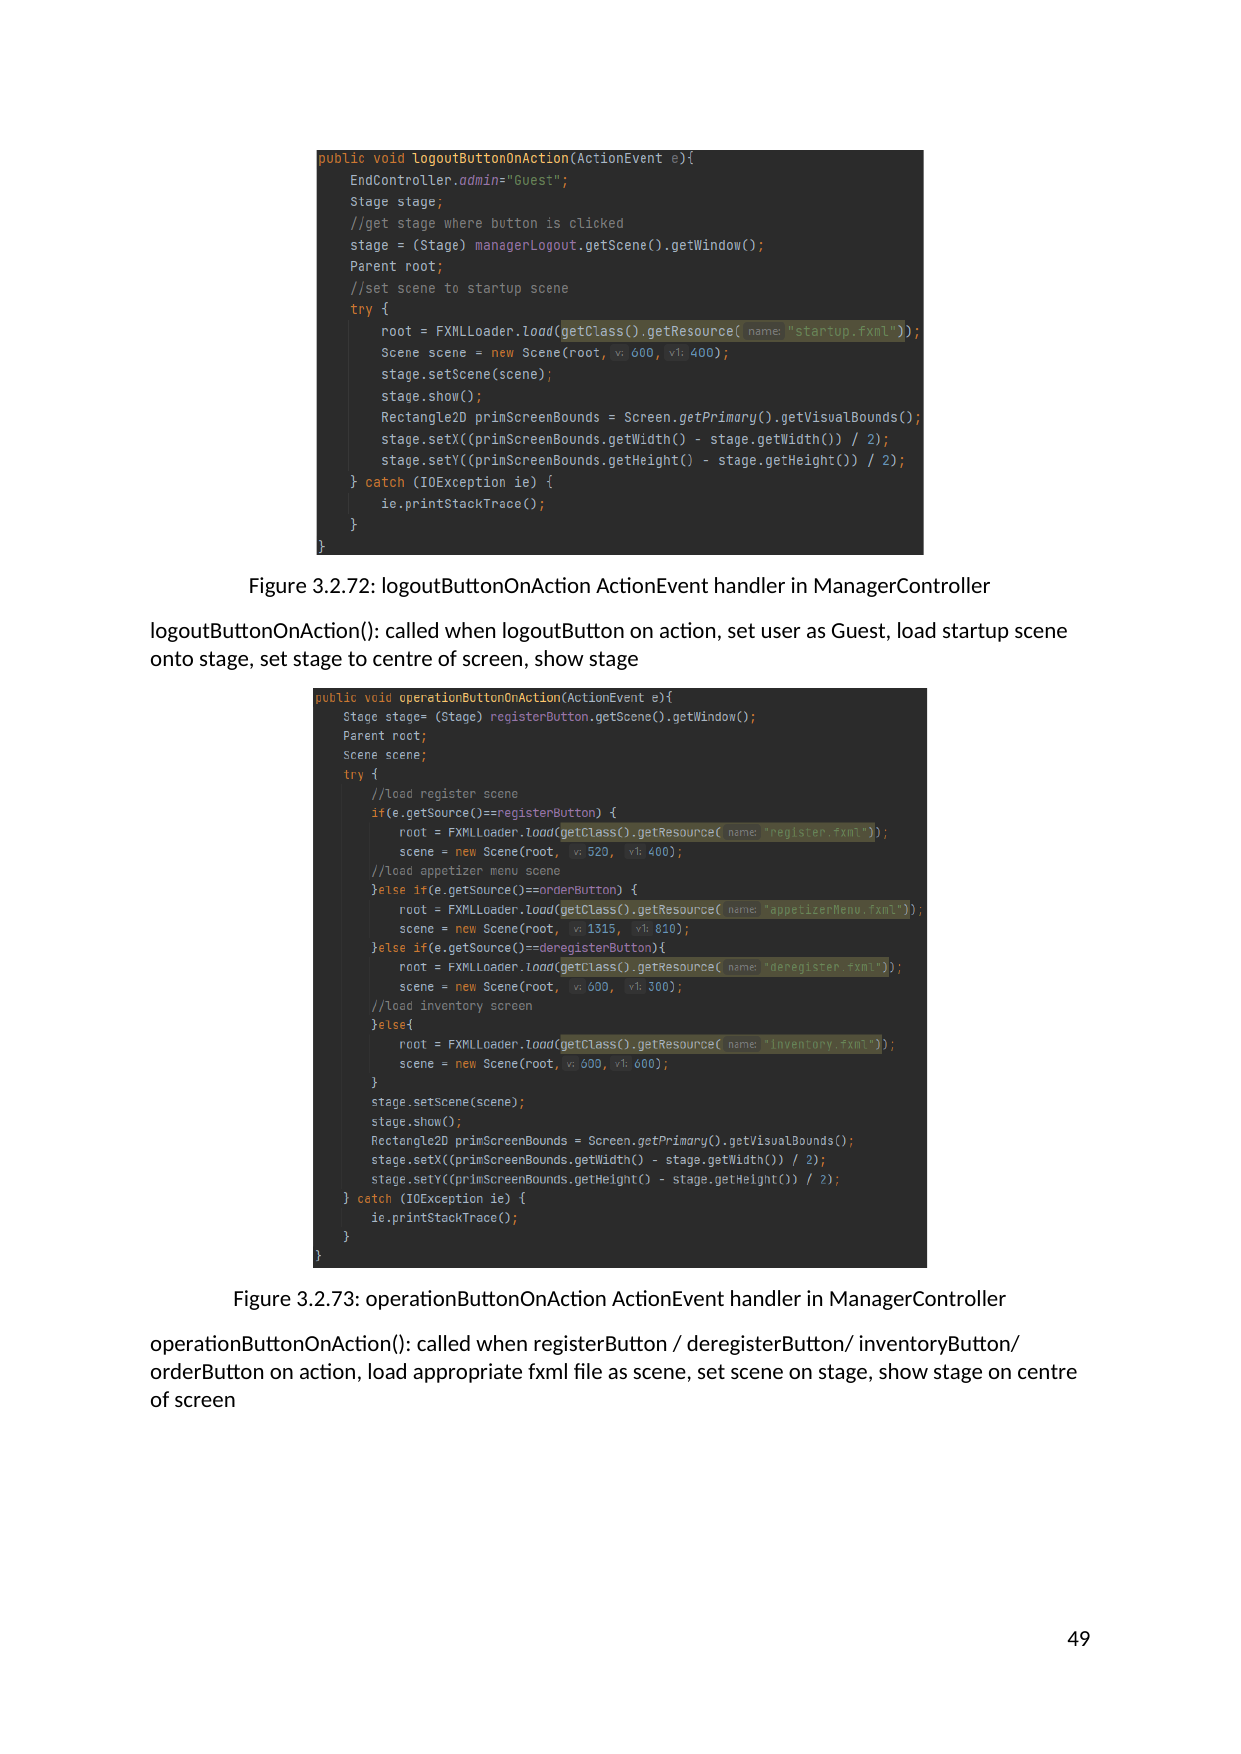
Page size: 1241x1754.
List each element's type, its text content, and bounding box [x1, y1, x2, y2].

text Figure 3.2.72: logoutButtonOnAction ActionEvent handler in ManagerController [150, 571, 1090, 599]
text logoutButtonOnAction(): called when logoutButton on action, set user as Guest, load startup scene onto stage, set stage to centre of screen, show stage [150, 616, 1090, 672]
text operationButtonOnAction(): called when registerButton / deregisterButton/ inventoryButton/ orderButton on action, load appropriate fxml file as scene, set scene on stage, show stage on centre of screen [150, 1329, 1090, 1413]
text Figure 3.2.73: operationButtonOnAction ActionEvent handler in ManagerController [150, 1284, 1090, 1312]
picture [313, 688, 928, 1268]
picture [316, 150, 924, 555]
